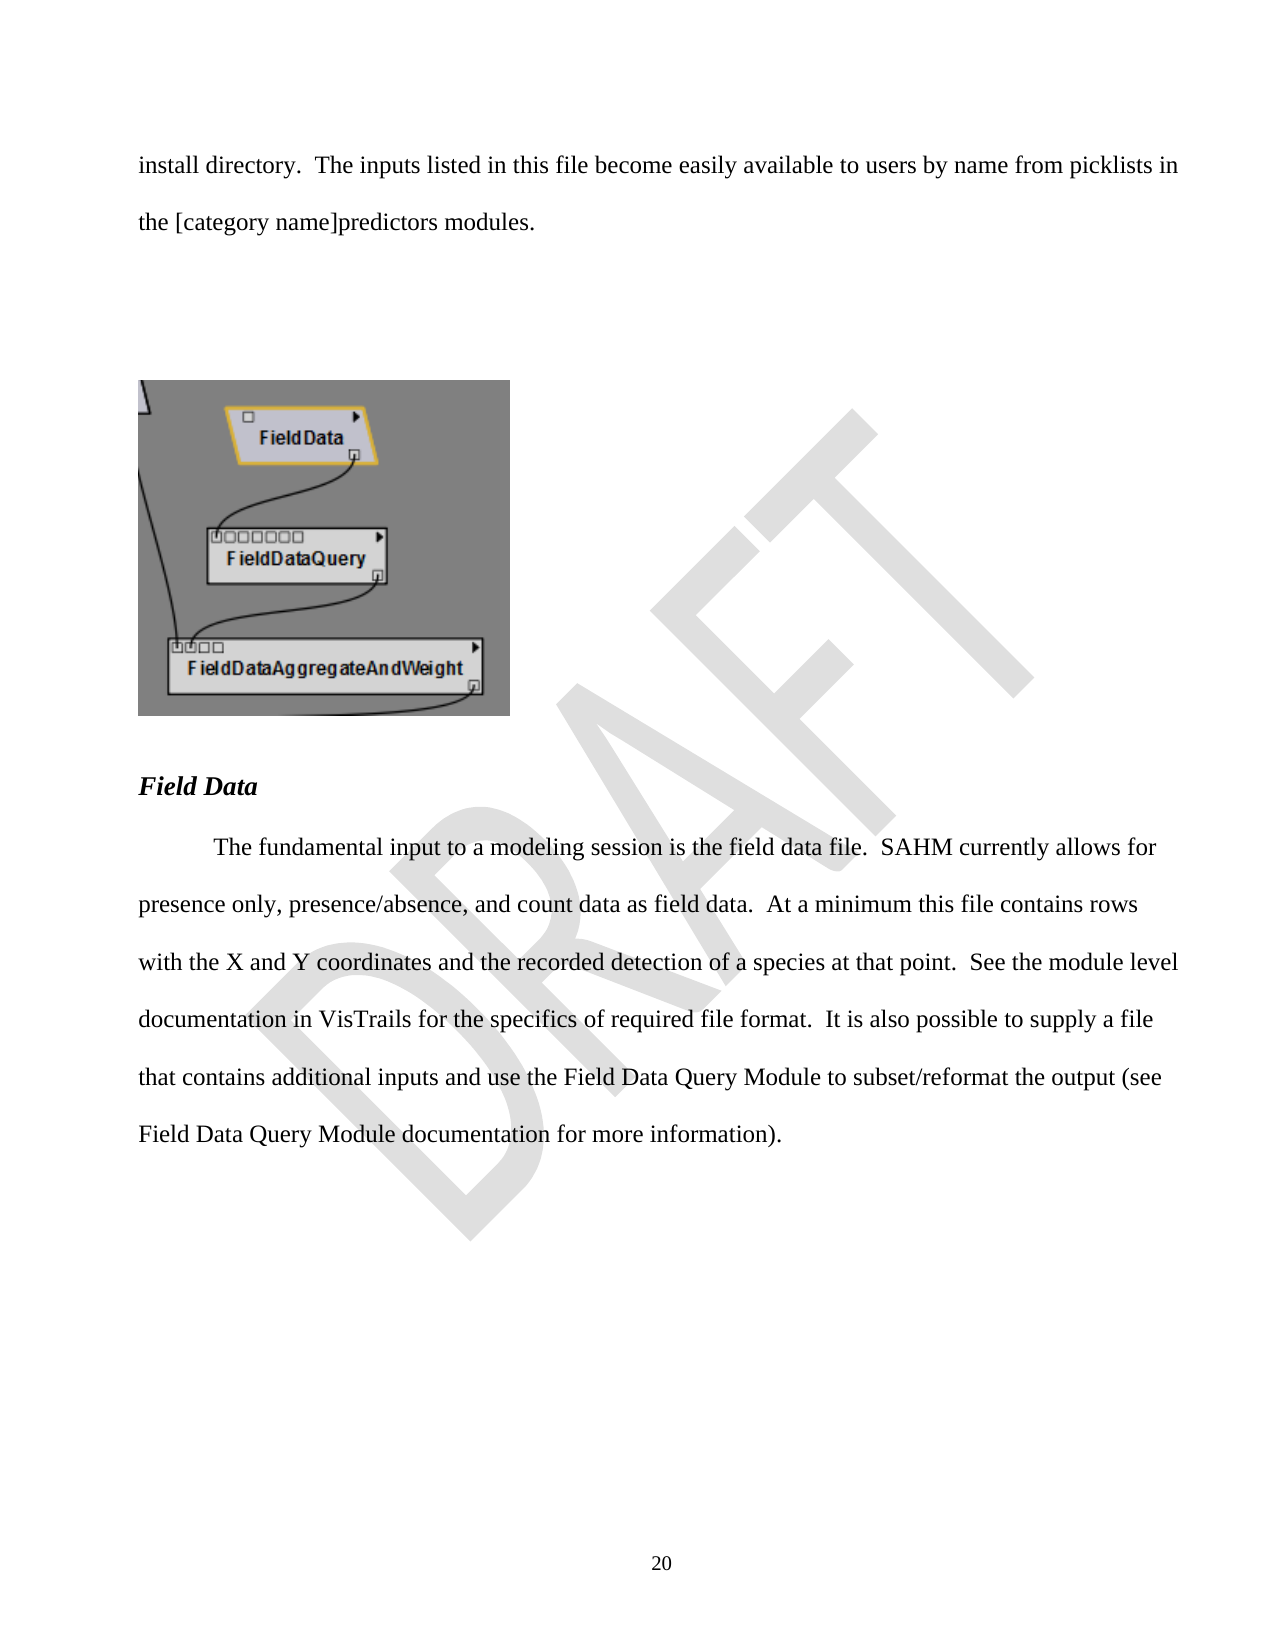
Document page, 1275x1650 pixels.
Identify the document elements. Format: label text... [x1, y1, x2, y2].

subtitle Field Data [138, 770, 1185, 801]
picture [138, 380, 510, 716]
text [138, 150, 1185, 236]
text The fundamental input to a modeling session is the field data file. SAHM currently allows for presence only, presence/absence, and count data as field data. At a minimum this file contains rows with the X and Y coordinates and the recorded detection of a species at that point. See the module level documentation in VisTrails for the specifics of required file format. It is also possible to supply a file that contains additional inputs and use the Field Data Query Module to subset/reformat the output (see Field Data Query Module documentation for more information). [138, 832, 1185, 1148]
